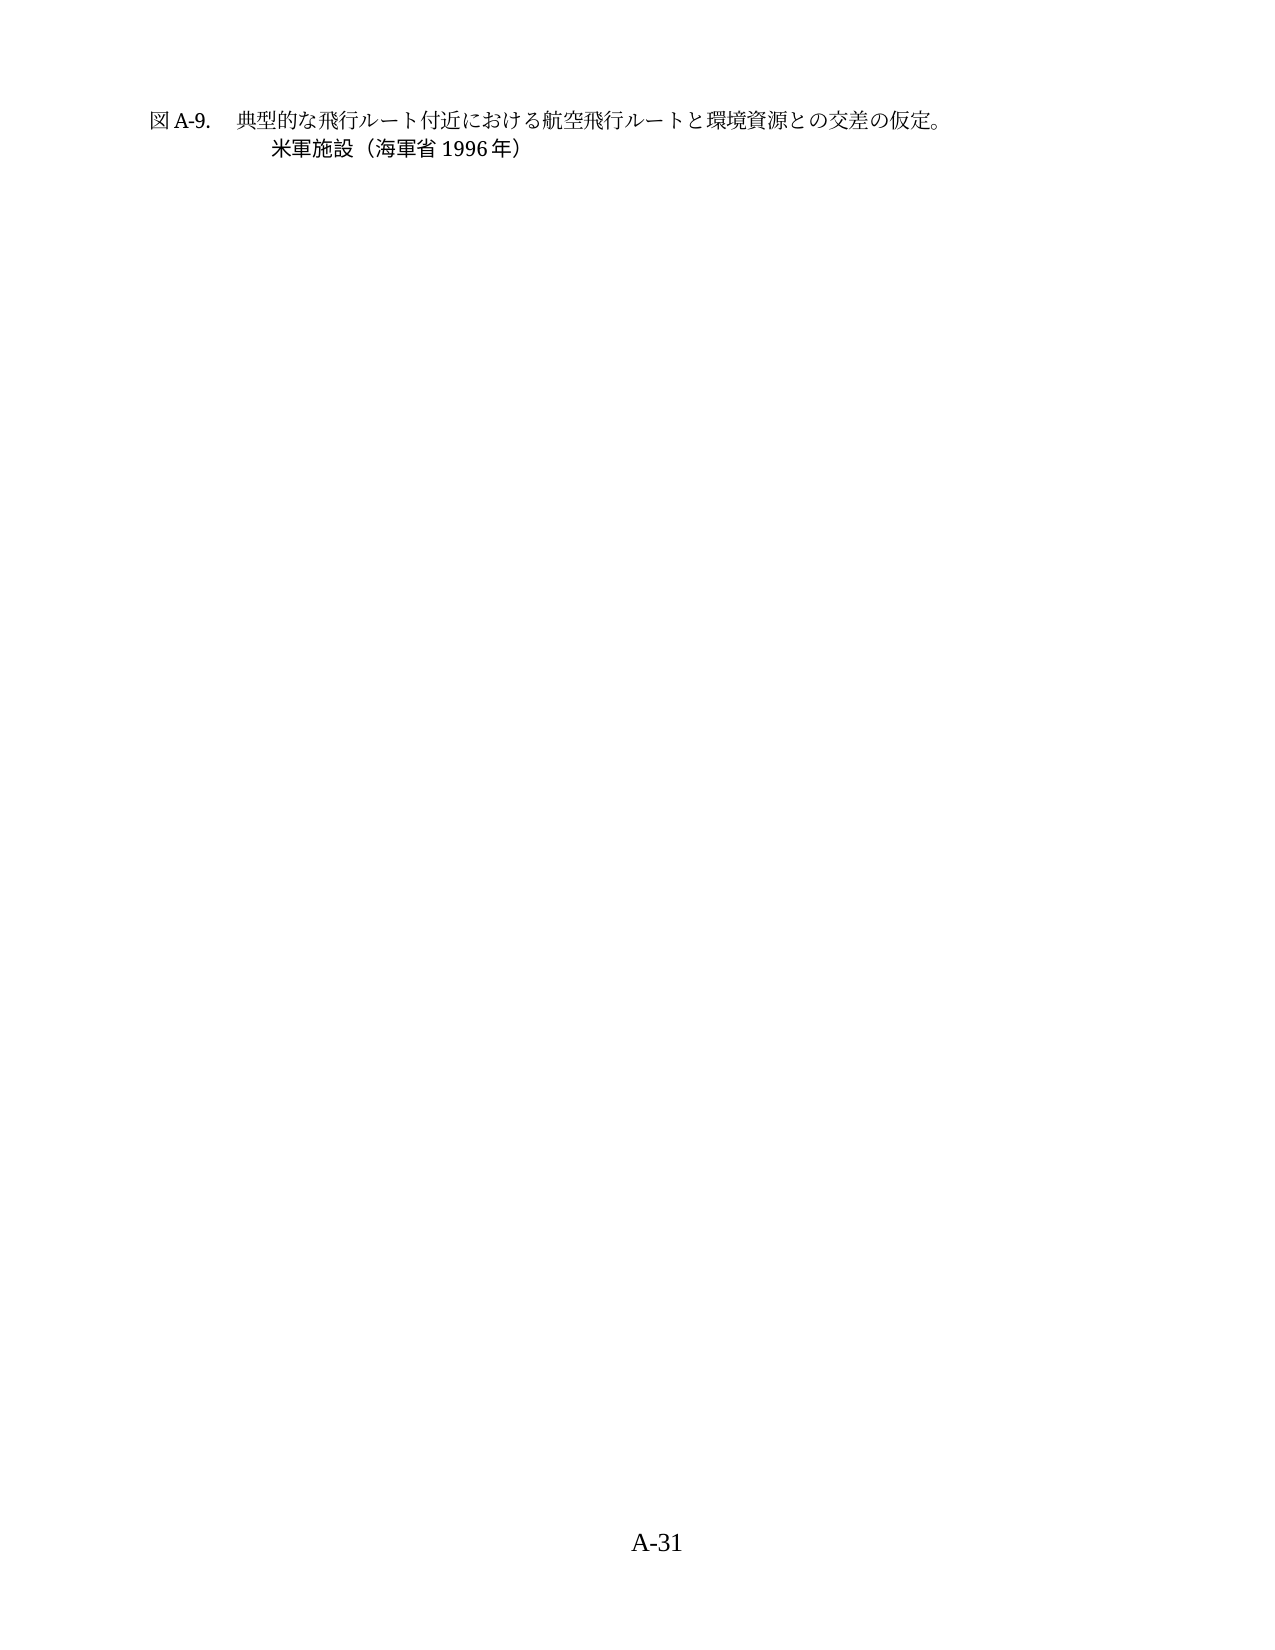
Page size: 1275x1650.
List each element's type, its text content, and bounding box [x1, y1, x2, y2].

text 図A-9. 典型的な飛行ルート付近における航空飛行ルートと環境資源との交差の仮定。 [149, 104, 1200, 134]
text 米軍施設（海軍省1996年） [271, 134, 1200, 163]
